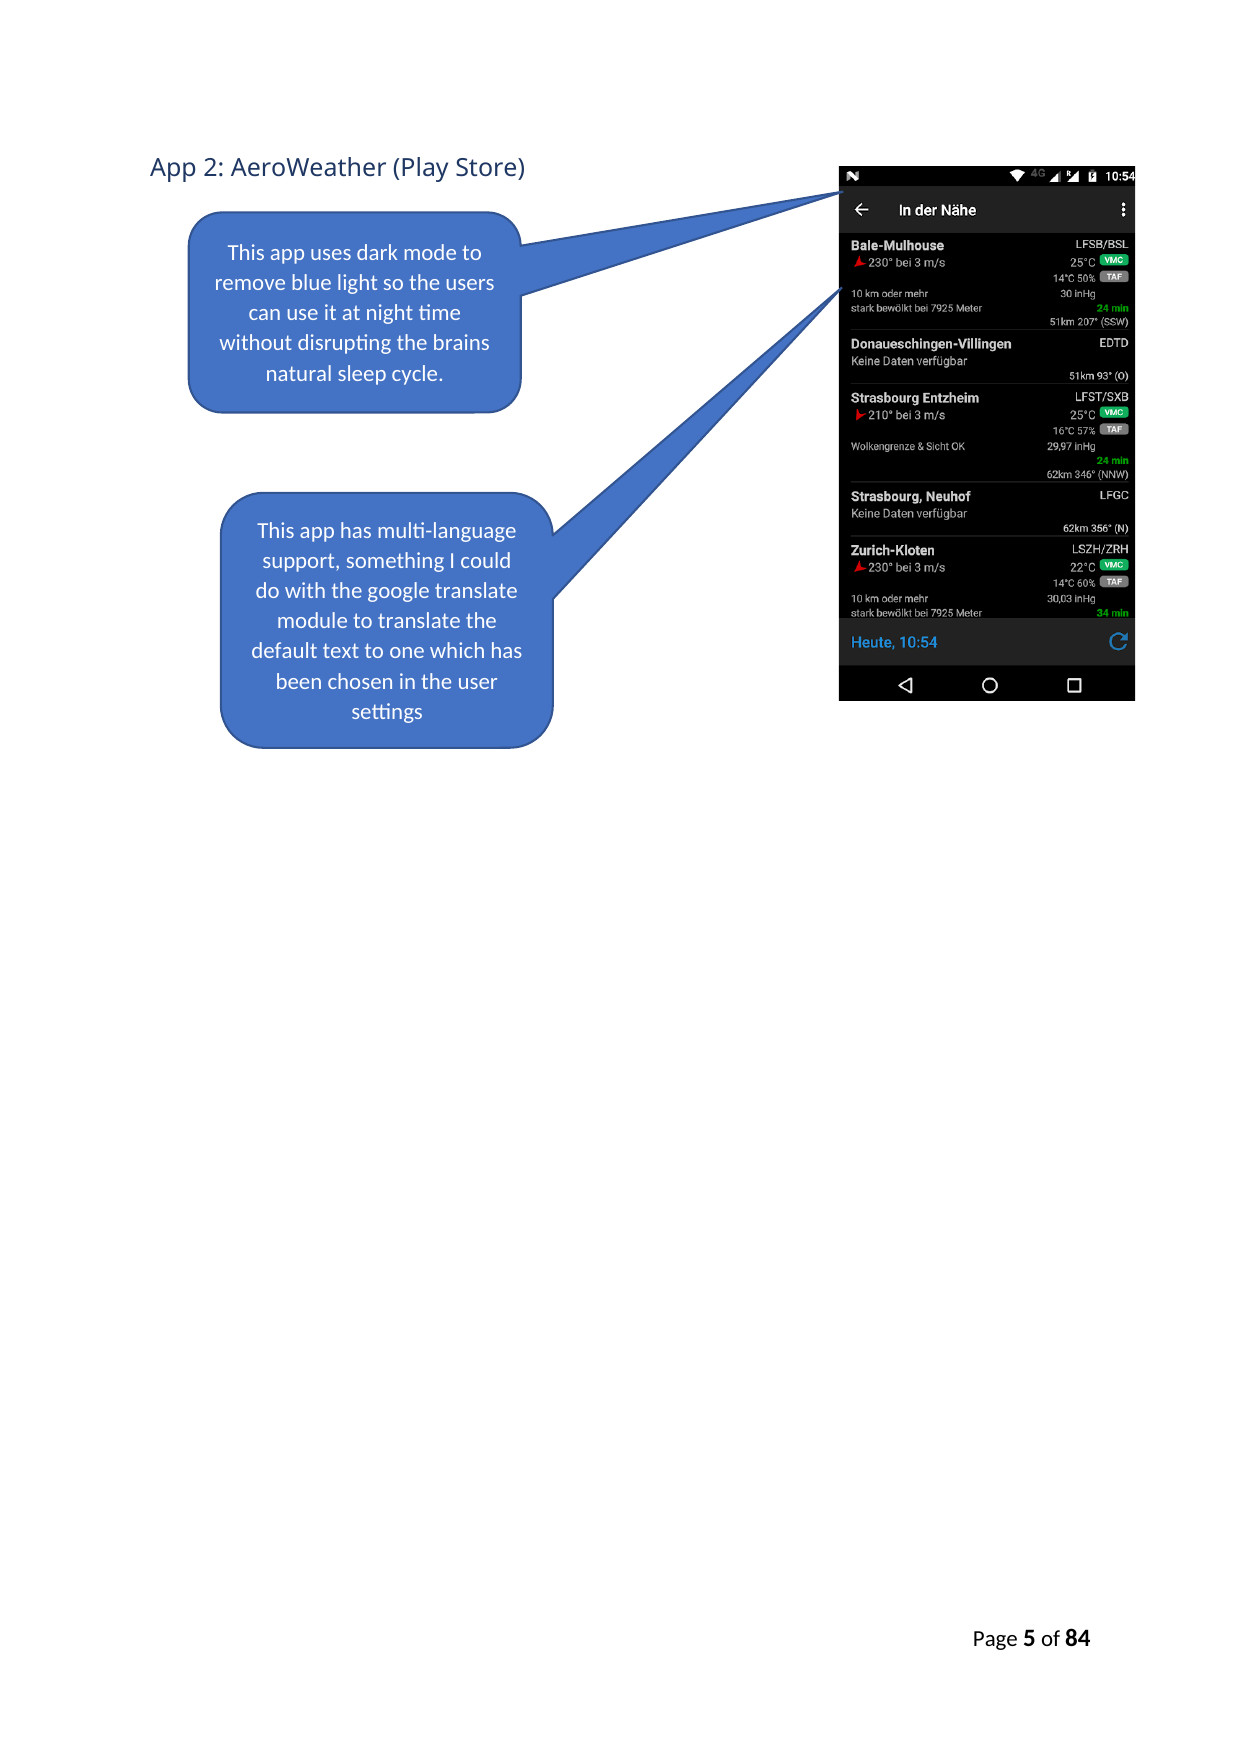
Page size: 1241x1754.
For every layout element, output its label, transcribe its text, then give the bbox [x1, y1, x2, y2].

subtitle App 2: AeroWeather (Play Store) [150, 150, 1090, 184]
picture [838, 166, 1136, 701]
